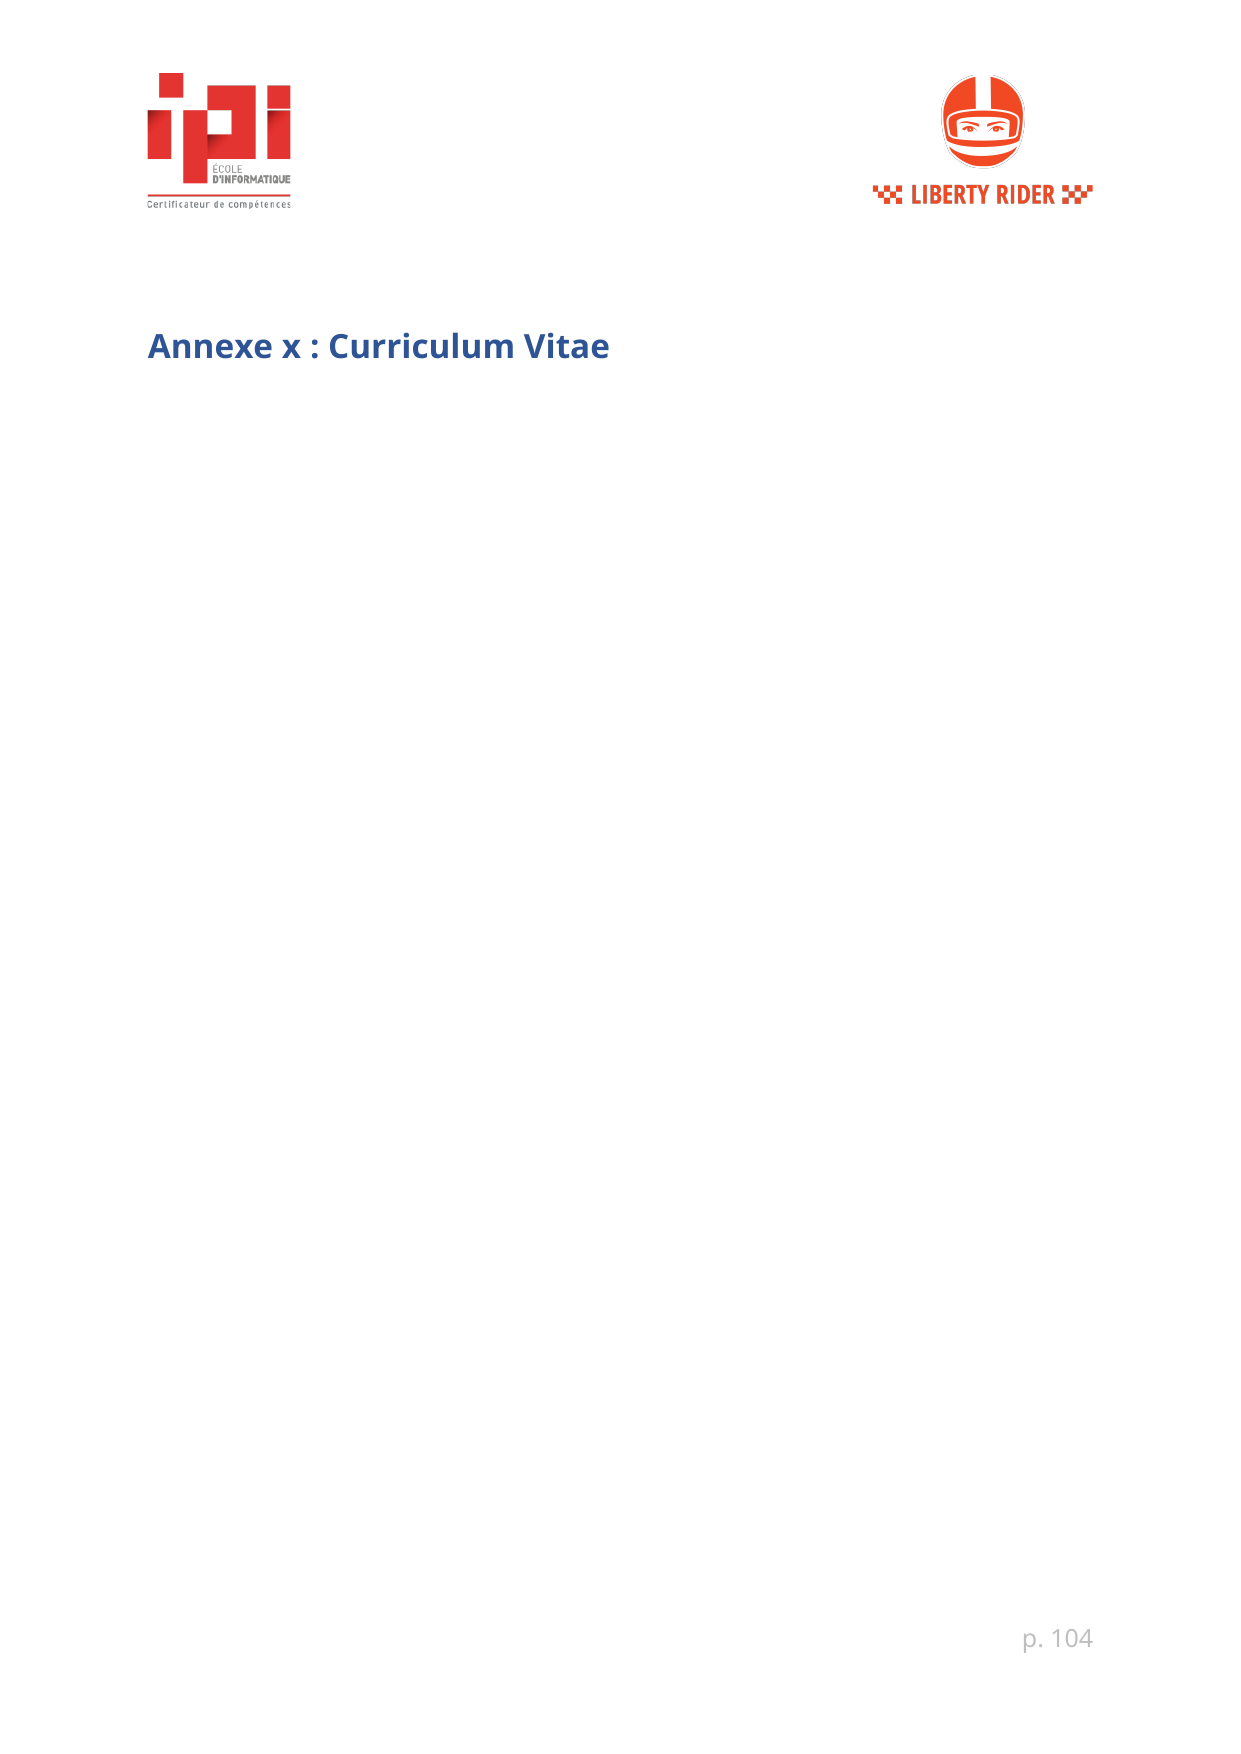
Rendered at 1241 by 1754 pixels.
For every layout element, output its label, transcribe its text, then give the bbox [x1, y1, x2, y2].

picture [872, 75, 1093, 209]
picture [147, 73, 291, 209]
text Annexe x : Curriculum Vitae [148, 323, 1093, 368]
